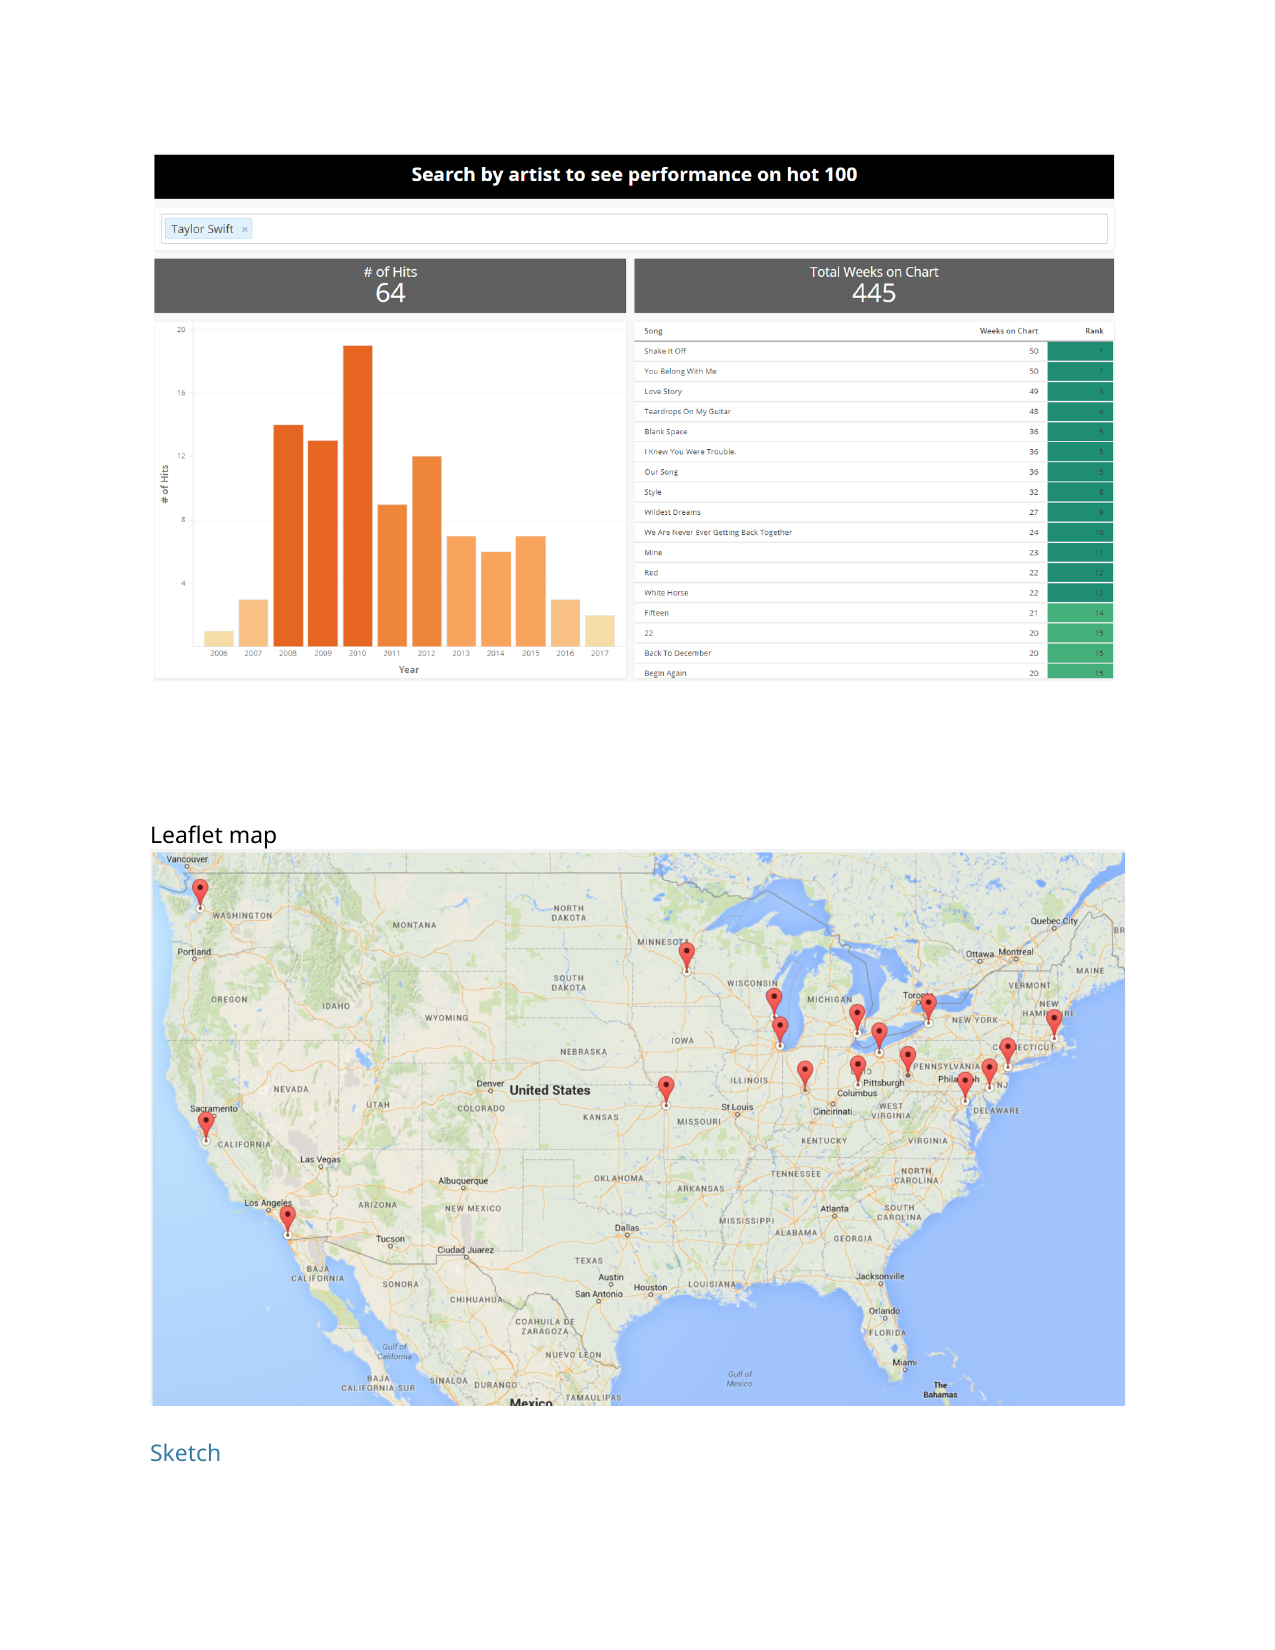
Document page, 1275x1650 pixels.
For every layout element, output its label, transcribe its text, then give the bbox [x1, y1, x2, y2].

text Sketch [150, 1437, 1125, 1468]
picture [150, 150, 1125, 725]
picture [150, 849, 1125, 1406]
text Leaflet map [150, 818, 1125, 849]
